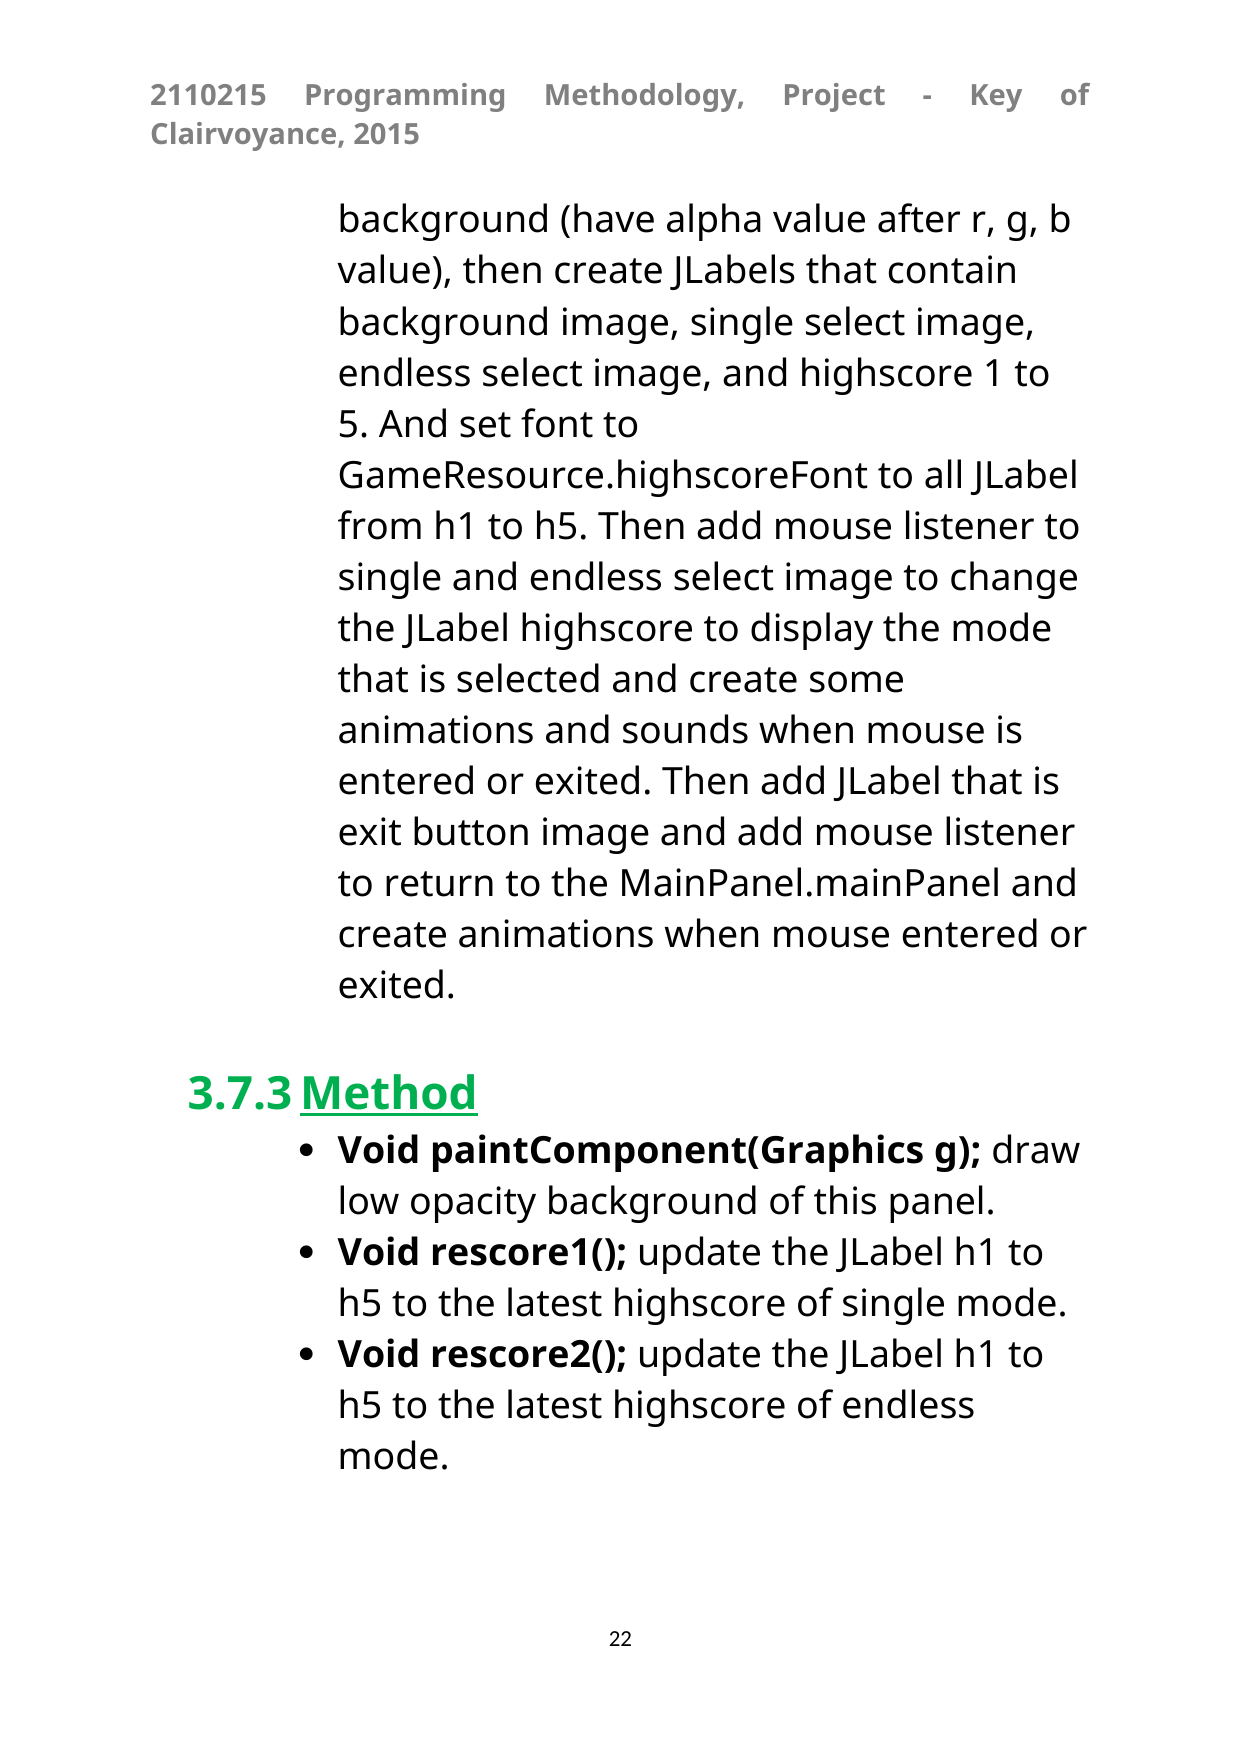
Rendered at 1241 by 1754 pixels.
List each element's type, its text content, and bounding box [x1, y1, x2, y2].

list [300, 193, 1090, 1009]
list Void paintComponent(Graphics g); draw low opacity background of this panel. [300, 1123, 1090, 1225]
list Method [187, 1061, 1090, 1123]
list Void rescore1(); update the JLabel h1 to h5 to the latest highscore of single mode. [300, 1225, 1090, 1327]
list Void rescore2(); update the JLabel h1 to h5 to the latest highscore of endless mode. [300, 1327, 1090, 1480]
